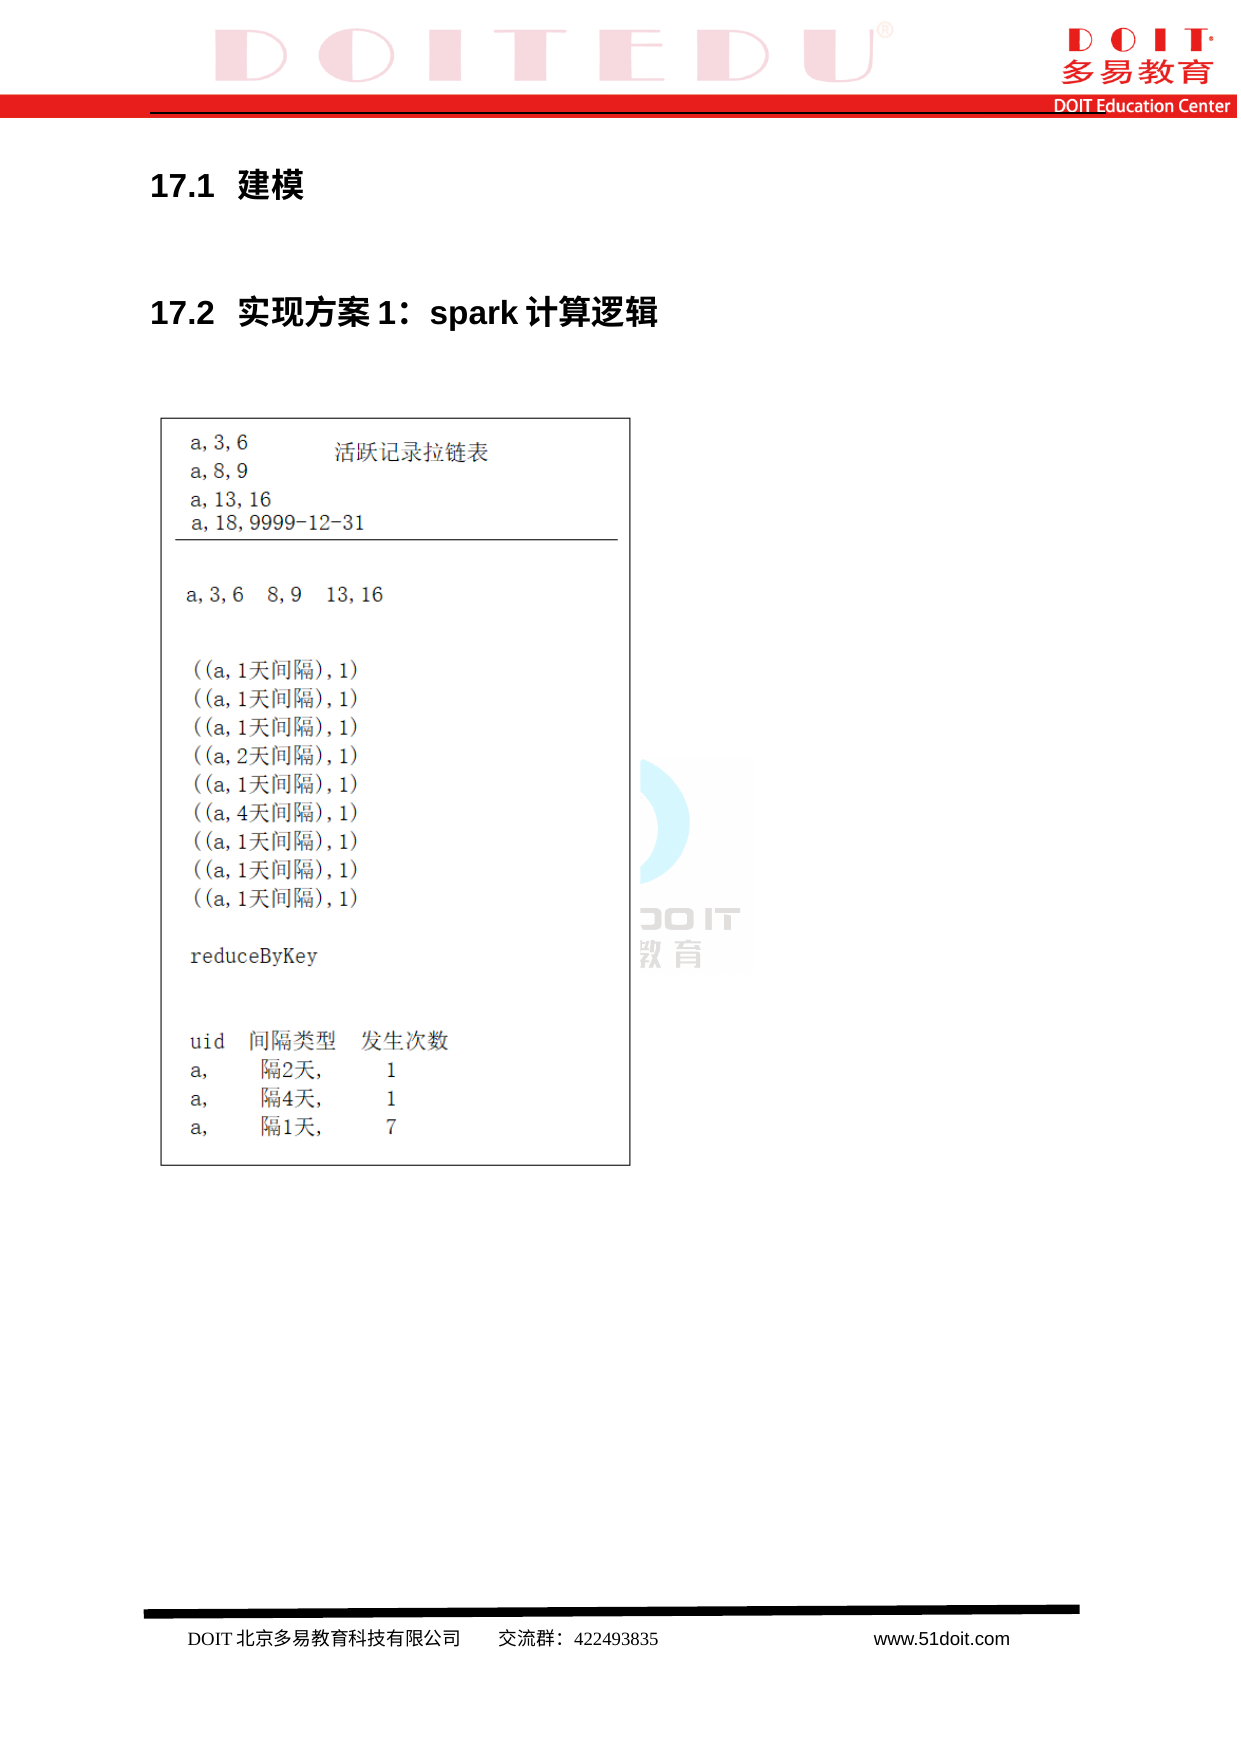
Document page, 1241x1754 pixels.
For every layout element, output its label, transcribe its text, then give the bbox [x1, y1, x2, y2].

subtitle 实现方案1：spark计算逻辑 [150, 277, 1106, 342]
subtitle 建模 [150, 150, 1106, 215]
picture [0, 14, 1237, 118]
picture [150, 404, 641, 1188]
